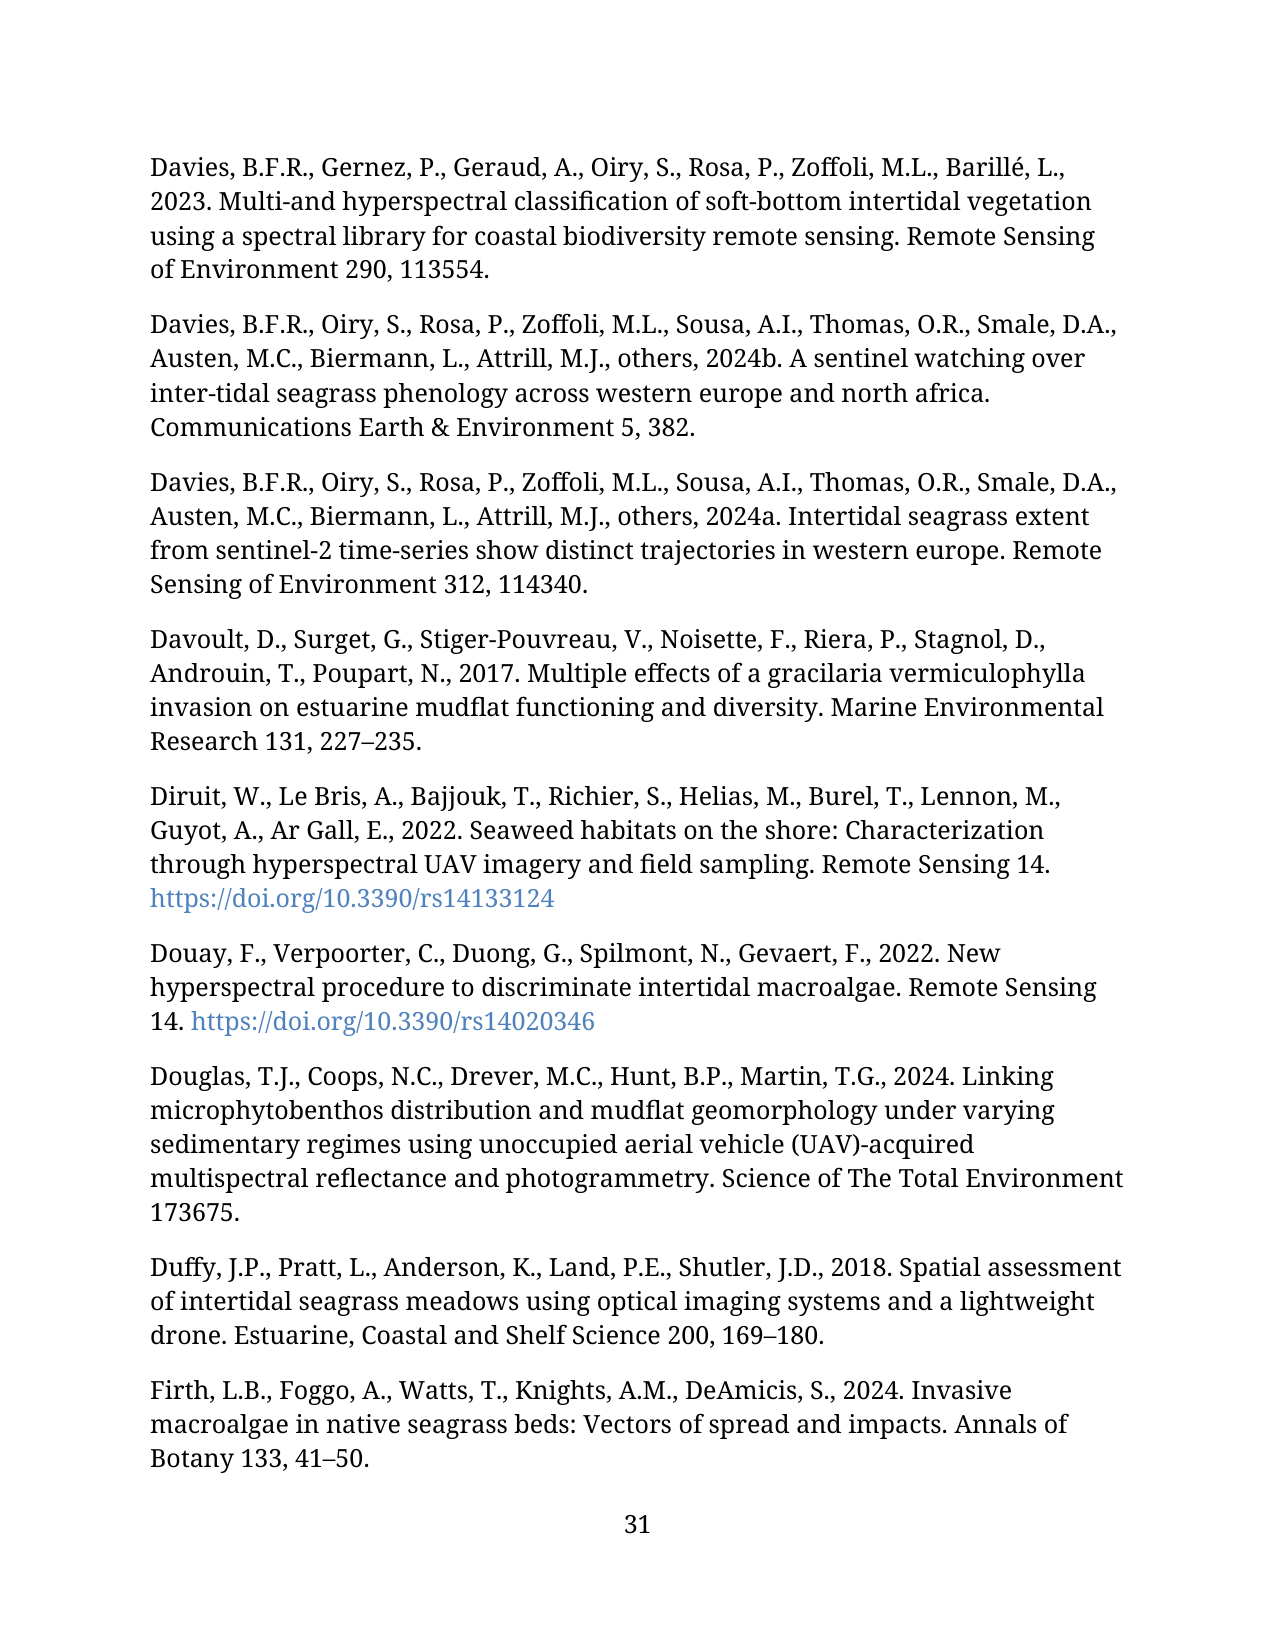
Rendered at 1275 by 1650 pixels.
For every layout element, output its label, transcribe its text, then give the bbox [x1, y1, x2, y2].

text Davies, B.F.R., Oiry, S., Rosa, P., Zoffoli, M.L., Sousa, A.I., Thomas, O.R., Smale, D.A., Austen, M.C., Biermann, L., Attrill, M.J., others, 2024a. Intertidal seagrass extent from sentinel-2 time-series show distinct trajectories in western europe. Remote Sensing of Environment 312, 114340. [150, 464, 1125, 600]
text Douay, F., Verpoorter, C., Duong, G., Spilmont, N., Gevaert, F., 2022. New hyperspectral procedure to discriminate intertidal macroalgae. Remote Sensing 14. https://doi.org/10.3390/rs14020346 [150, 935, 1125, 1038]
text Duffy, J.P., Pratt, L., Anderson, K., Land, P.E., Shutler, J.D., 2018. Spatial assessment of intertidal seagrass meadows using optical imaging systems and a lightweight drone. Estuarine, Coastal and Shelf Science 200, 169–180. [150, 1249, 1125, 1352]
text Davoult, D., Surget, G., Stiger-Pouvreau, V., Noisette, F., Riera, P., Stagnol, D., Androuin, T., Poupart, N., 2017. Multiple effects of a gracilaria vermiculophylla invasion on estuarine mudflat functioning and diversity. Marine Environmental Research 131, 227–235. [150, 621, 1125, 757]
text Diruit, W., Le Bris, A., Bajjouk, T., Richier, S., Helias, M., Burel, T., Lennon, M., Guyot, A., Ar Gall, E., 2022. Seaweed habitats on the shore: Characterization through hyperspectral UAV imagery and field sampling. Remote Sensing 14. https://doi.org/10.3390/rs14133124 [150, 778, 1125, 914]
text Douglas, T.J., Coops, N.C., Drever, M.C., Hunt, B.P., Martin, T.G., 2024. Linking microphytobenthos distribution and mudflat geomorphology under varying sedimentary regimes using unoccupied aerial vehicle (UAV)-acquired multispectral reflectance and photogrammetry. Science of The Total Environment 173675. [150, 1058, 1125, 1229]
text Firth, L.B., Foggo, A., Watts, T., Knights, A.M., DeAmicis, S., 2024. Invasive macroalgae in native seagrass beds: Vectors of spread and impacts. Annals of Botany 133, 41–50. [150, 1373, 1125, 1475]
text Davies, B.F.R., Oiry, S., Rosa, P., Zoffoli, M.L., Sousa, A.I., Thomas, O.R., Smale, D.A., Austen, M.C., Biermann, L., Attrill, M.J., others, 2024b. A sentinel watching over inter-tidal seagrass phenology across western europe and north africa. Communications Earth & Environment 5, 382. [150, 307, 1125, 443]
text Davies, B.F.R., Gernez, P., Geraud, A., Oiry, S., Rosa, P., Zoffoli, M.L., Barillé, L., 2023. Multi-and hyperspectral classification of soft-bottom intertidal vegetation using a spectral library for coastal biodiversity remote sensing. Remote Sensing of Environment 290, 113554. [150, 150, 1125, 286]
